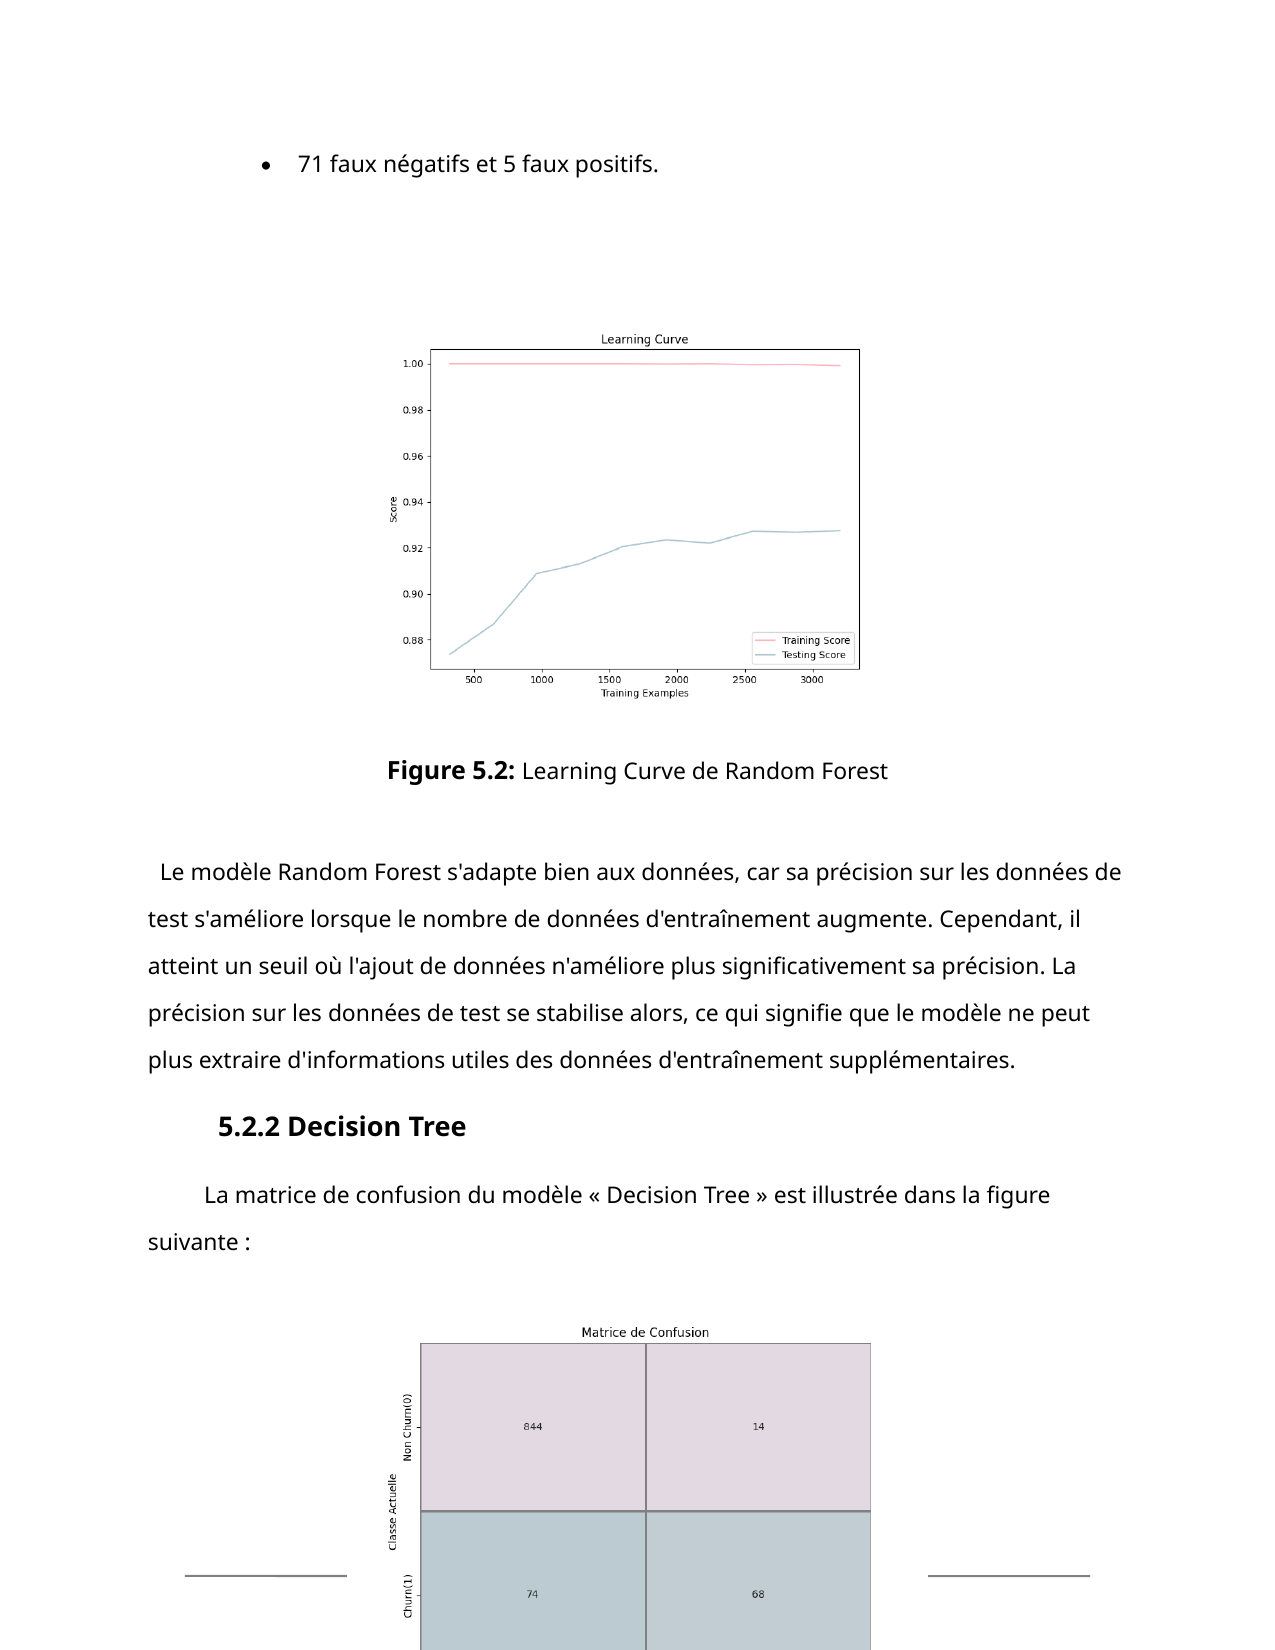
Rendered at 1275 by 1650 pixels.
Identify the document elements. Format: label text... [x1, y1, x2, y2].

picture [361, 299, 914, 714]
text 5.2.2 Decision Tree [148, 1107, 1127, 1144]
list 71 faux négatifs et 5 faux positifs. [260, 148, 1127, 179]
picture [347, 1291, 928, 1650]
text Figure 5.2: Learning Curve de Random Forest [148, 752, 1127, 786]
text Le modèle Random Forest s'adapte bien aux données, car sa précision sur les données de test s'améliore lorsque le nombre de données d'entraînement augmente. Cependant, il atteint un seuil où l'ajout de données n'améliore plus significativement sa précision. La précision sur les données de test se stabilise alors, ce qui signifie que le modèle ne peut plus extraire d'informations utiles des données d'entraînement supplémentaires. [148, 856, 1127, 1075]
text La matrice de confusion du modèle « Decision Tree » est illustrée dans la figure suivante : [148, 1179, 1127, 1257]
